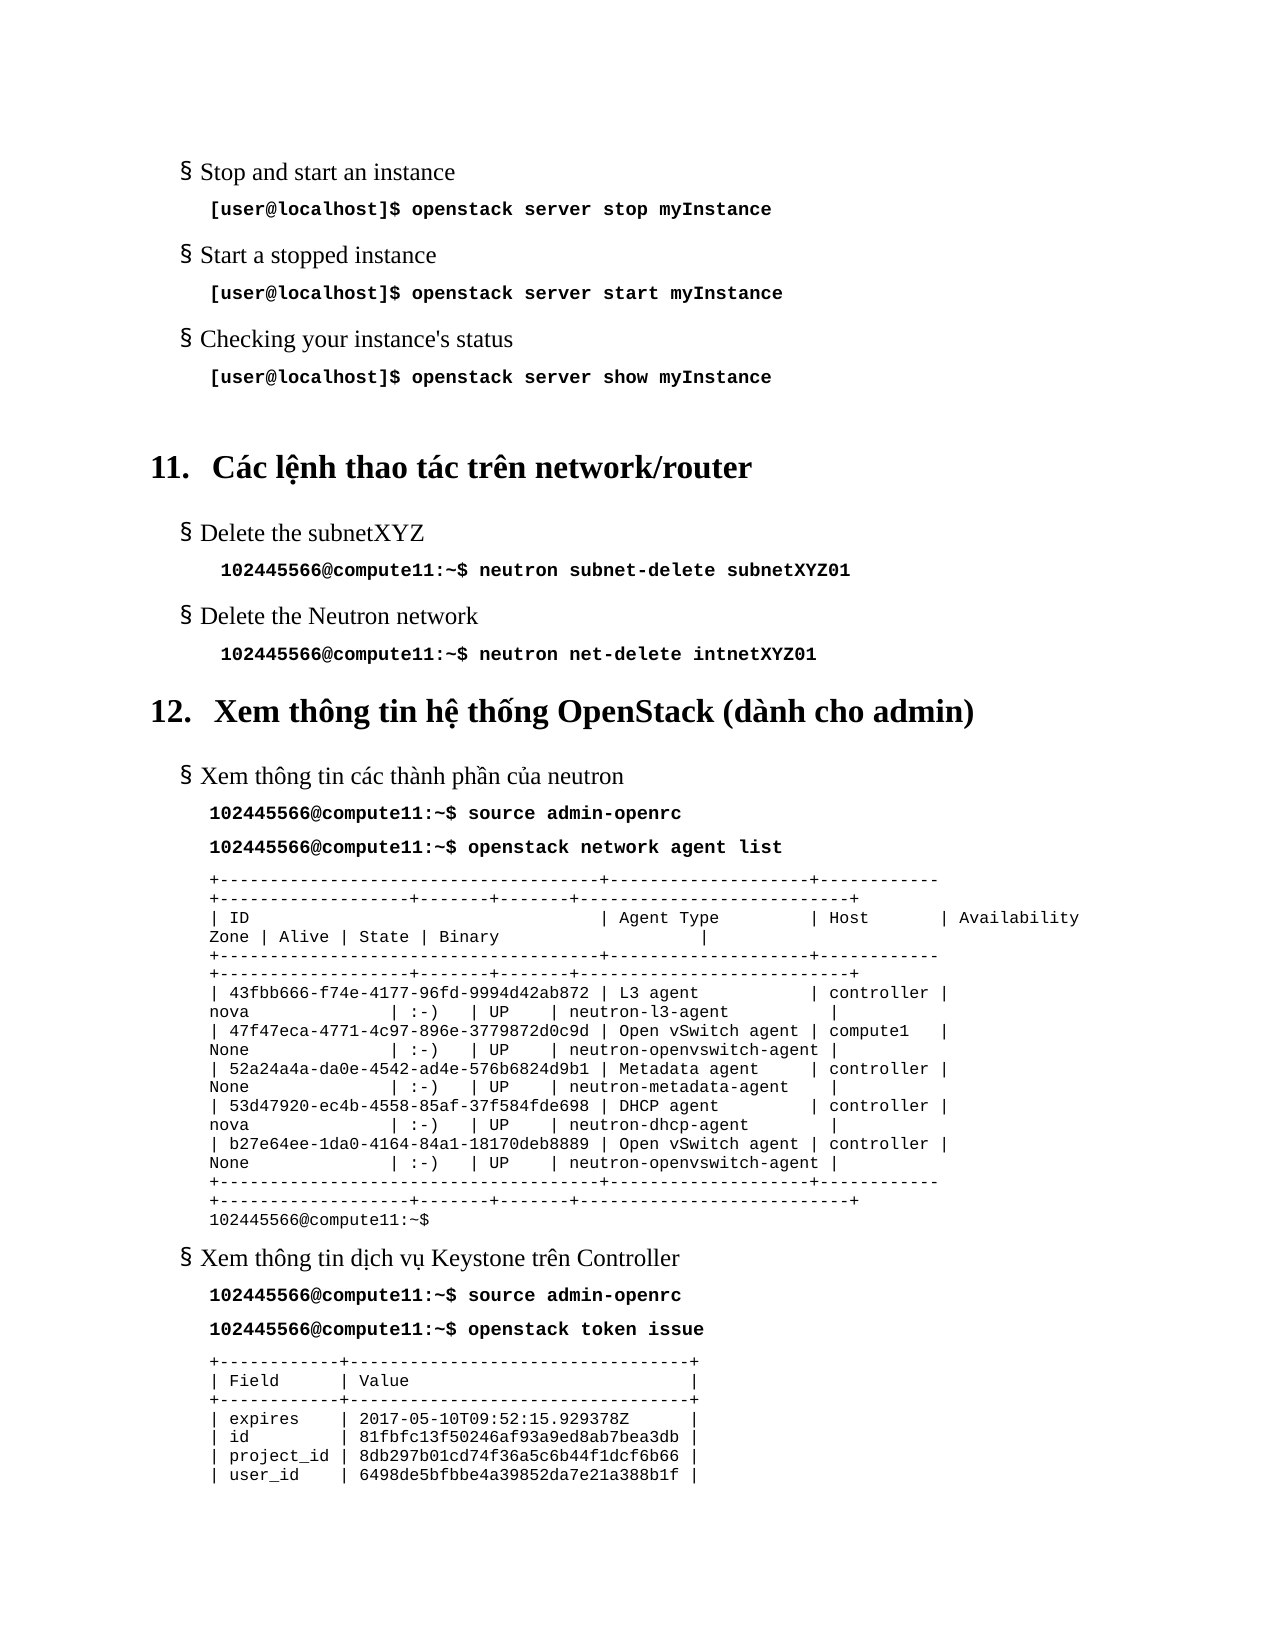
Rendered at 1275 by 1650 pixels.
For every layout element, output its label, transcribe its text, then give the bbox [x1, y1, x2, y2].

text | 43fbb666-f74e-4177-96fd-9994d42ab872 | L3 agent | controller | nova | :-) | UP | neutron-l3-agent | [209, 985, 1125, 1022]
text | user_id | 6498de5bfbbe4a39852da7e21a388b1f | [209, 1467, 1125, 1486]
text | Field | Value | [209, 1372, 1125, 1391]
text 102445566@compute11:~$ source admin-openrc [150, 804, 1125, 825]
text | 47f47eca-4771-4c97-896e-3779872d0c9d | Open vSwitch agent | compute1 | None | :-) | UP | neutron-openvswitch-agent | [209, 1022, 1125, 1060]
text +--------------------------------------+--------------------+------------+-------------------+-------+-------+---------------------------+ [209, 872, 1125, 909]
text +--------------------------------------+--------------------+------------+-------------------+-------+-------+---------------------------+ [209, 947, 1125, 985]
text 102445566@compute11:~$ [209, 1211, 1125, 1230]
text [user@localhost]$ openstack server stop myInstance [150, 200, 1125, 221]
text | id | 81fbfc13f50246af93a9ed8ab7bea3db | [209, 1429, 1125, 1448]
text § Delete the subnetXYZ [179, 511, 1125, 548]
text 102445566@compute11:~$ openstack network agent list [150, 838, 1125, 859]
text 11. Các lệnh thao tác trên network/router [150, 447, 1125, 486]
text +------------+----------------------------------+ [209, 1391, 1125, 1410]
text 102445566@compute11:~$ neutron net-delete intnetXYZ01 [150, 644, 1125, 666]
text § Stop and start an instance [179, 150, 1125, 187]
text § Xem thông tin dịch vụ Keystone trên Controller [179, 1236, 1125, 1274]
text | expires | 2017-05-10T09:52:15.929378Z | [209, 1410, 1125, 1429]
text +------------+----------------------------------+ [209, 1354, 1125, 1372]
text § Start a stopped instance [179, 234, 1125, 271]
text | project_id | 8db297b01cd74f36a5c6b44f1dcf6b66 | [209, 1448, 1125, 1467]
text [user@localhost]$ openstack server start myInstance [150, 284, 1125, 305]
text | ID | Agent Type | Host | Availability Zone | Alive | State | Binary | [209, 909, 1125, 947]
text | b27e64ee-1da0-4164-84a1-18170deb8889 | Open vSwitch agent | controller | None | :-) | UP | neutron-openvswitch-agent | [209, 1136, 1125, 1173]
text 12. Xem thông tin hệ thống OpenStack (dành cho admin) [150, 691, 1125, 729]
text | 52a24a4a-da0e-4542-ad4e-576b6824d9b1 | Metadata agent | controller | None | :-) | UP | neutron-metadata-agent | [209, 1060, 1125, 1098]
text 102445566@compute11:~$ neutron subnet-delete subnetXYZ01 [150, 561, 1125, 582]
text § Checking your instance's status [179, 317, 1125, 355]
text § Delete the Neutron network [179, 594, 1125, 632]
text § Xem thông tin các thành phần của neutron [179, 754, 1125, 792]
text +--------------------------------------+--------------------+------------+-------------------+-------+-------+---------------------------+ [209, 1173, 1125, 1211]
text [user@localhost]$ openstack server show myInstance [150, 367, 1125, 389]
text | 53d47920-ec4b-4558-85af-37f584fde698 | DHCP agent | controller | nova | :-) | UP | neutron-dhcp-agent | [209, 1098, 1125, 1136]
text 102445566@compute11:~$ source admin-openrc [150, 1286, 1125, 1307]
text 102445566@compute11:~$ openstack token issue [150, 1320, 1125, 1341]
